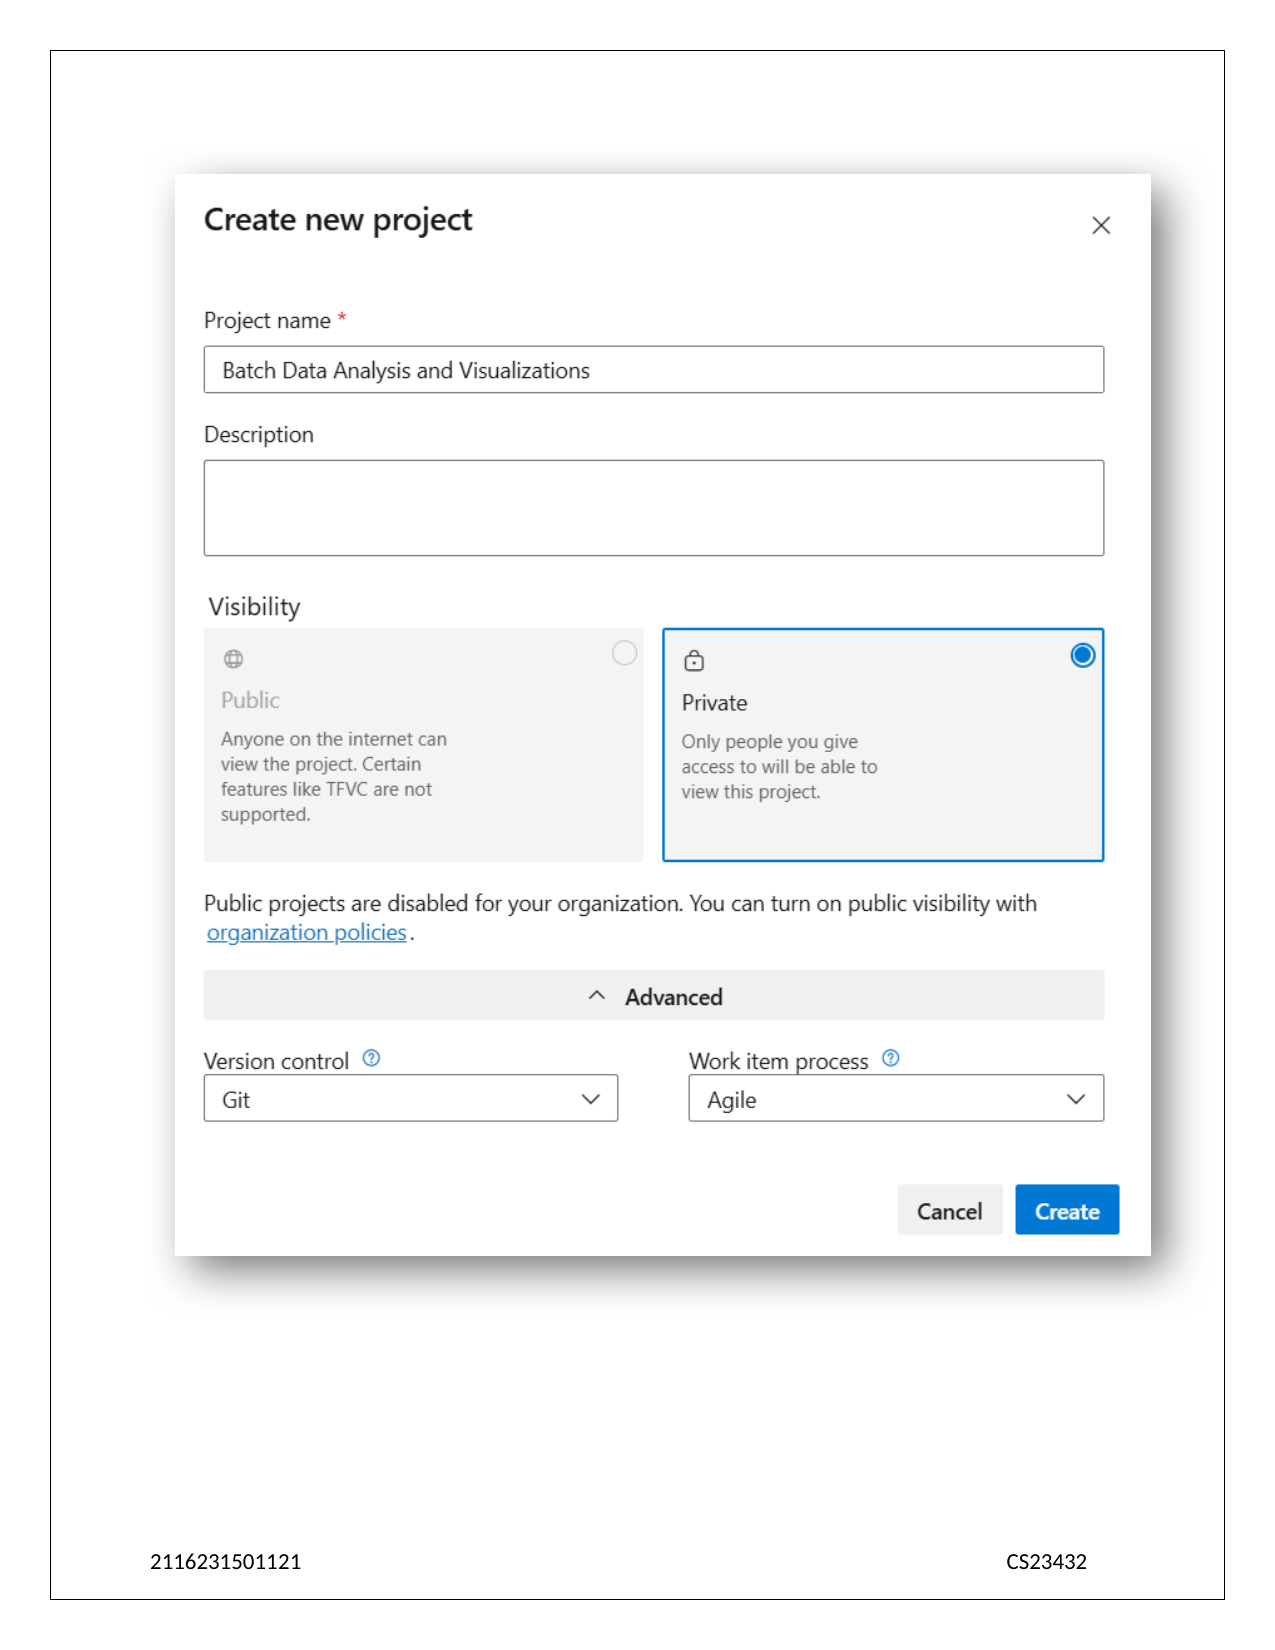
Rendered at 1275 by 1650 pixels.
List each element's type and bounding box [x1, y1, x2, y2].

picture [175, 174, 1151, 1256]
